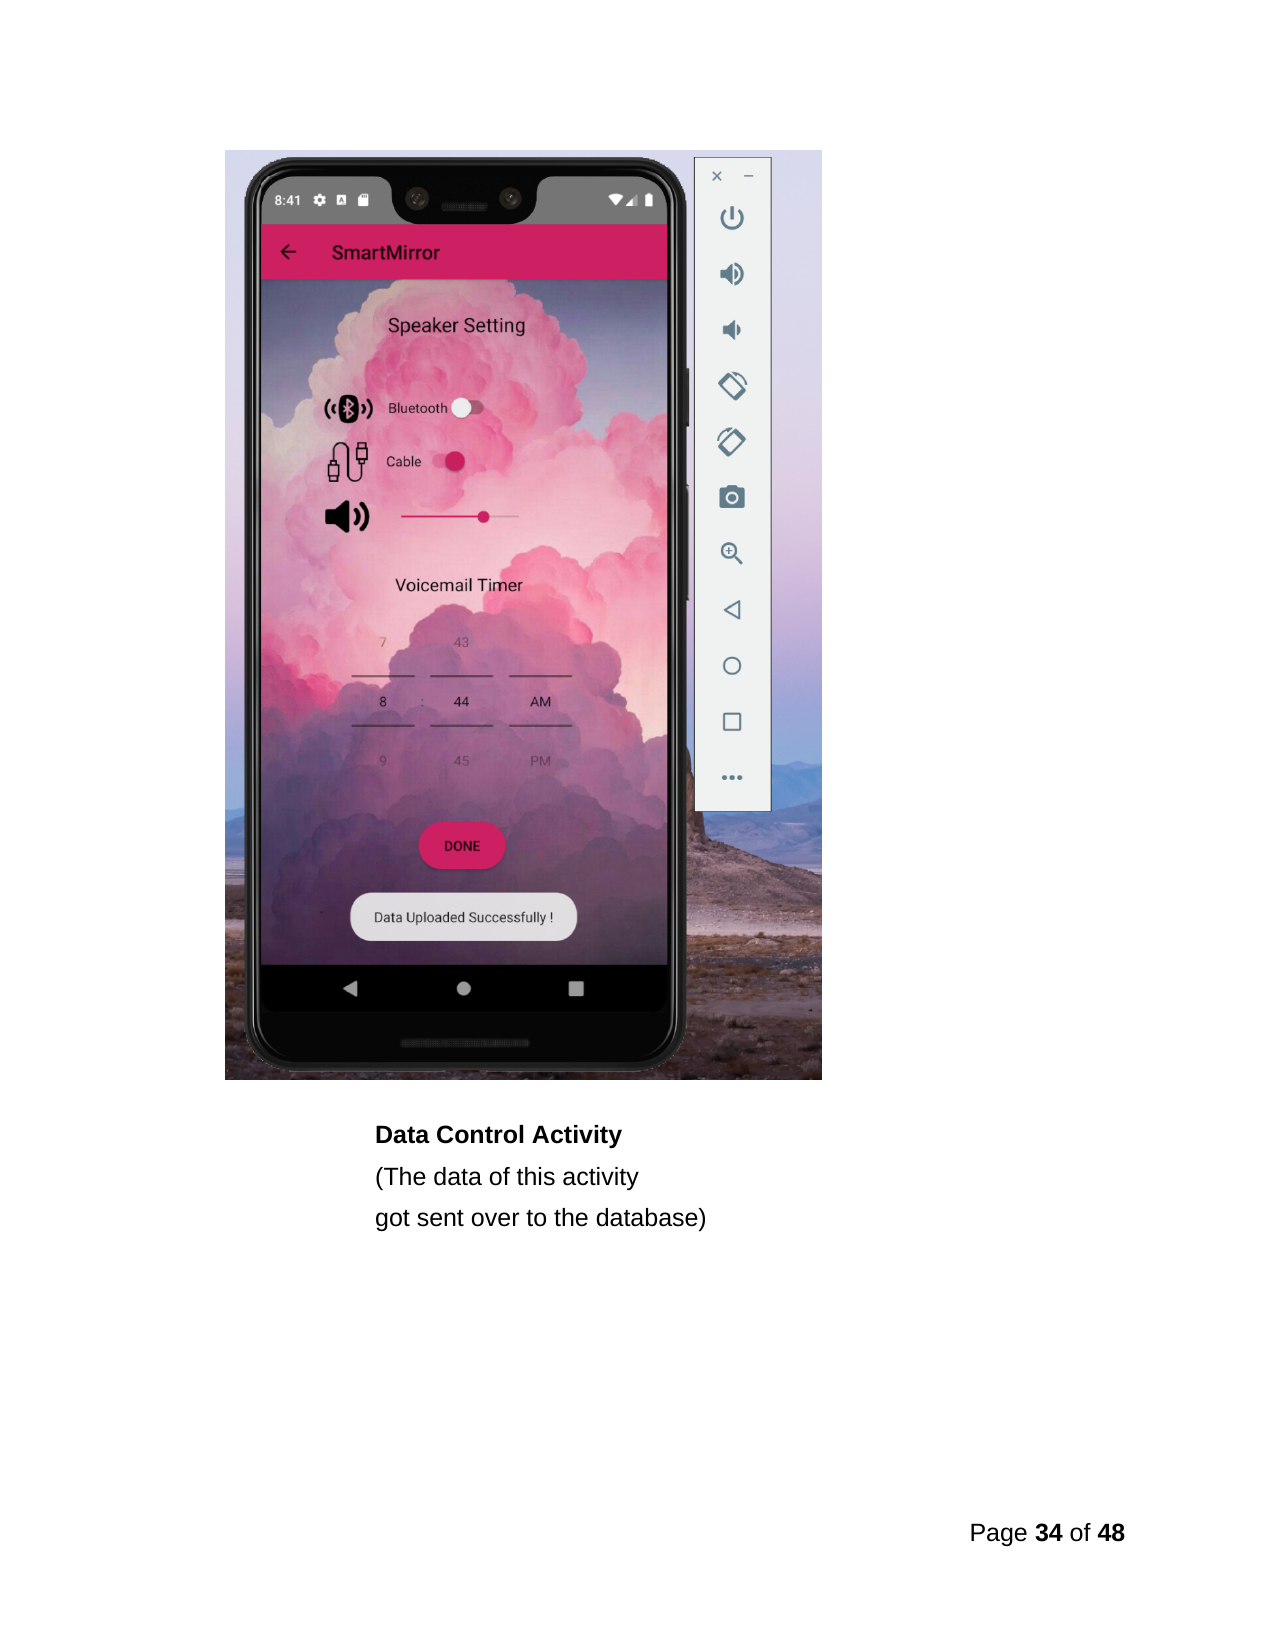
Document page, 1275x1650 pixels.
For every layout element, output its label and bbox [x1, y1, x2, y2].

picture [225, 150, 822, 1080]
